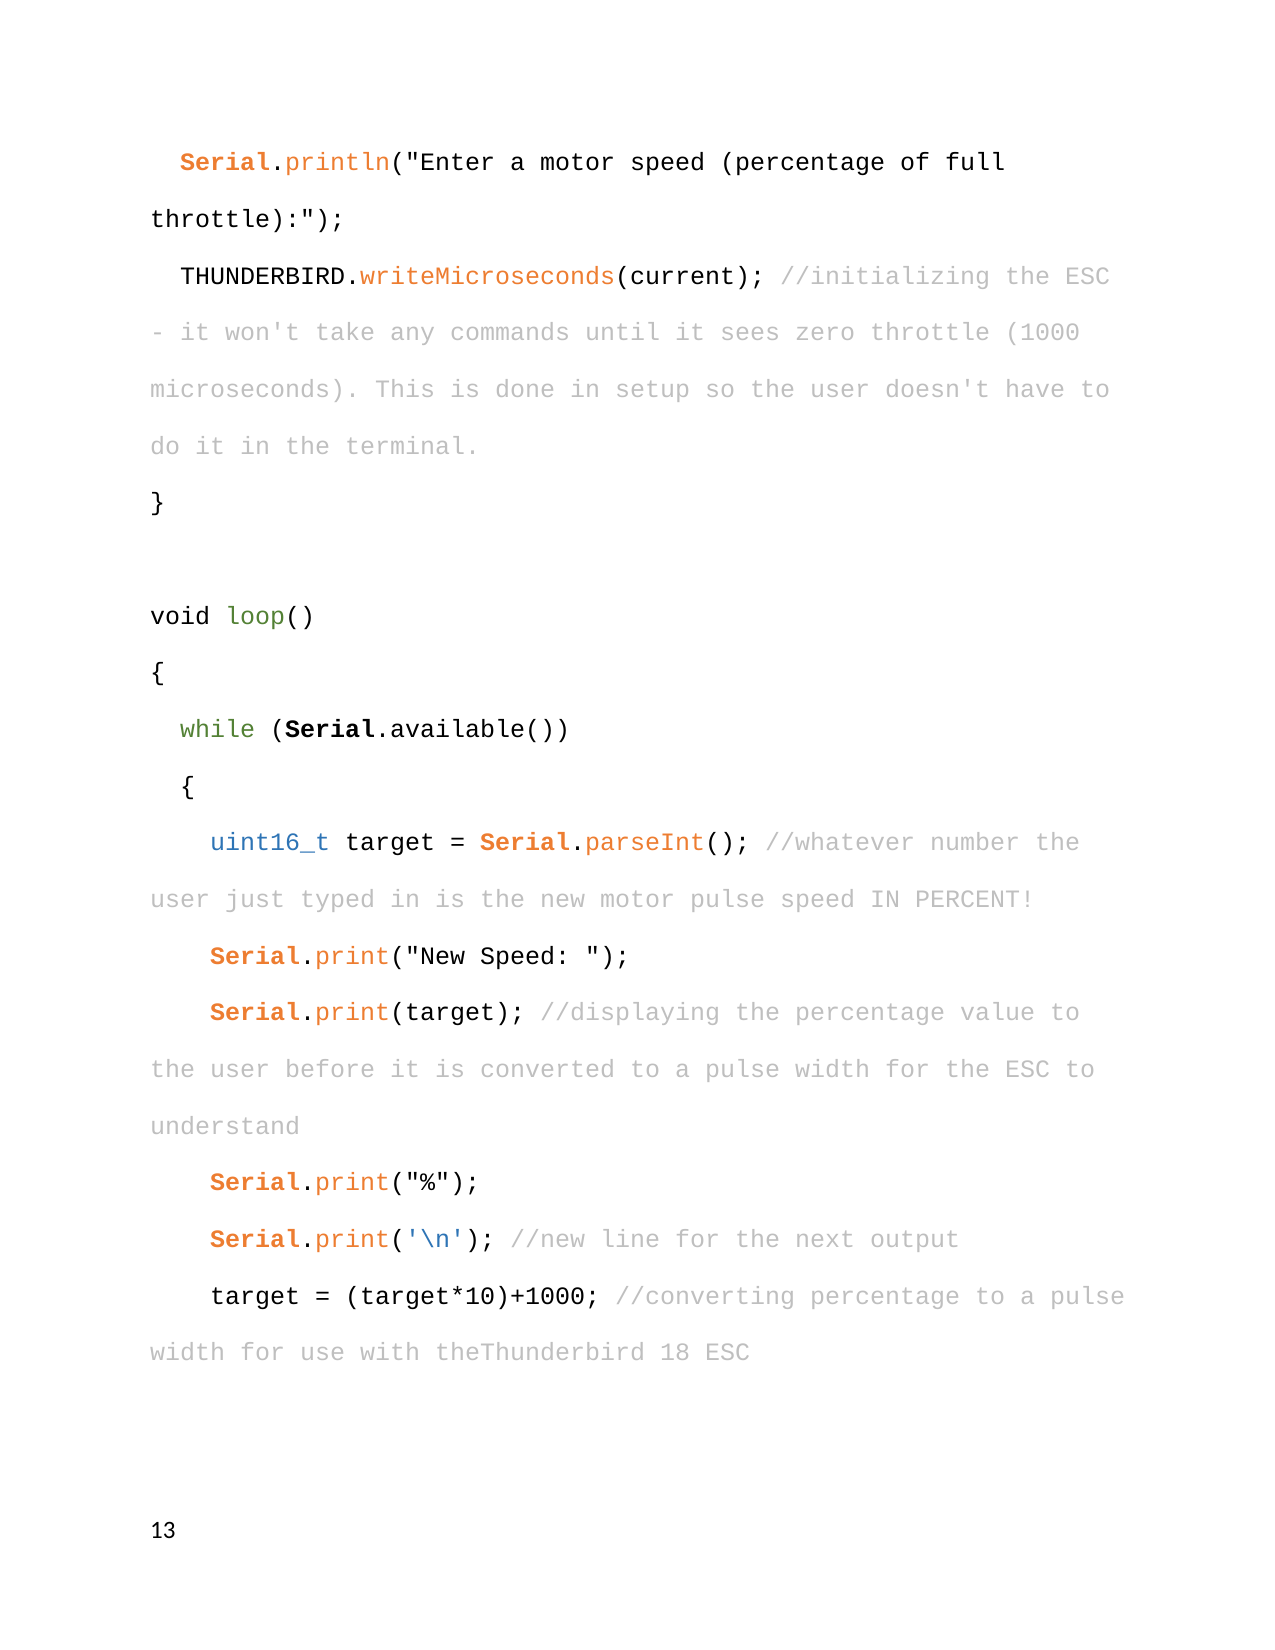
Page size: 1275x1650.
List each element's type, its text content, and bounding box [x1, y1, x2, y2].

text THUNDERBIRD.writeMicroseconds(current); //initializing the ESC - it won't take any commands until it sees zero throttle (1000 microseconds). This is done in setup so the user doesn't have to do it in the terminal. [150, 263, 1125, 462]
text Serial.print(target); //displaying the percentage value to the user before it is converted to a pulse width for the ESC to understand [150, 1000, 1125, 1142]
text while (Serial.available()) [150, 717, 1125, 745]
text { [150, 660, 1125, 688]
text void loop() [150, 603, 1125, 632]
text Serial.print("New Speed: "); [150, 943, 1125, 972]
text target = (target*10)+1000; //converting percentage to a pulse width for use with theThunderbird 18 ESC [150, 1283, 1125, 1368]
text { [150, 773, 1125, 802]
text } [150, 490, 1125, 518]
text uint16_t target = Serial.parseInt(); //whatever number the user just typed in is the new motor pulse speed IN PERCENT! [150, 830, 1125, 915]
text Serial.print("%"); [150, 1170, 1125, 1198]
text Serial.println("Enter a motor speed (percentage of full throttle):"); [150, 150, 1125, 235]
text Serial.print('\n'); //new line for the next output [150, 1227, 1125, 1255]
